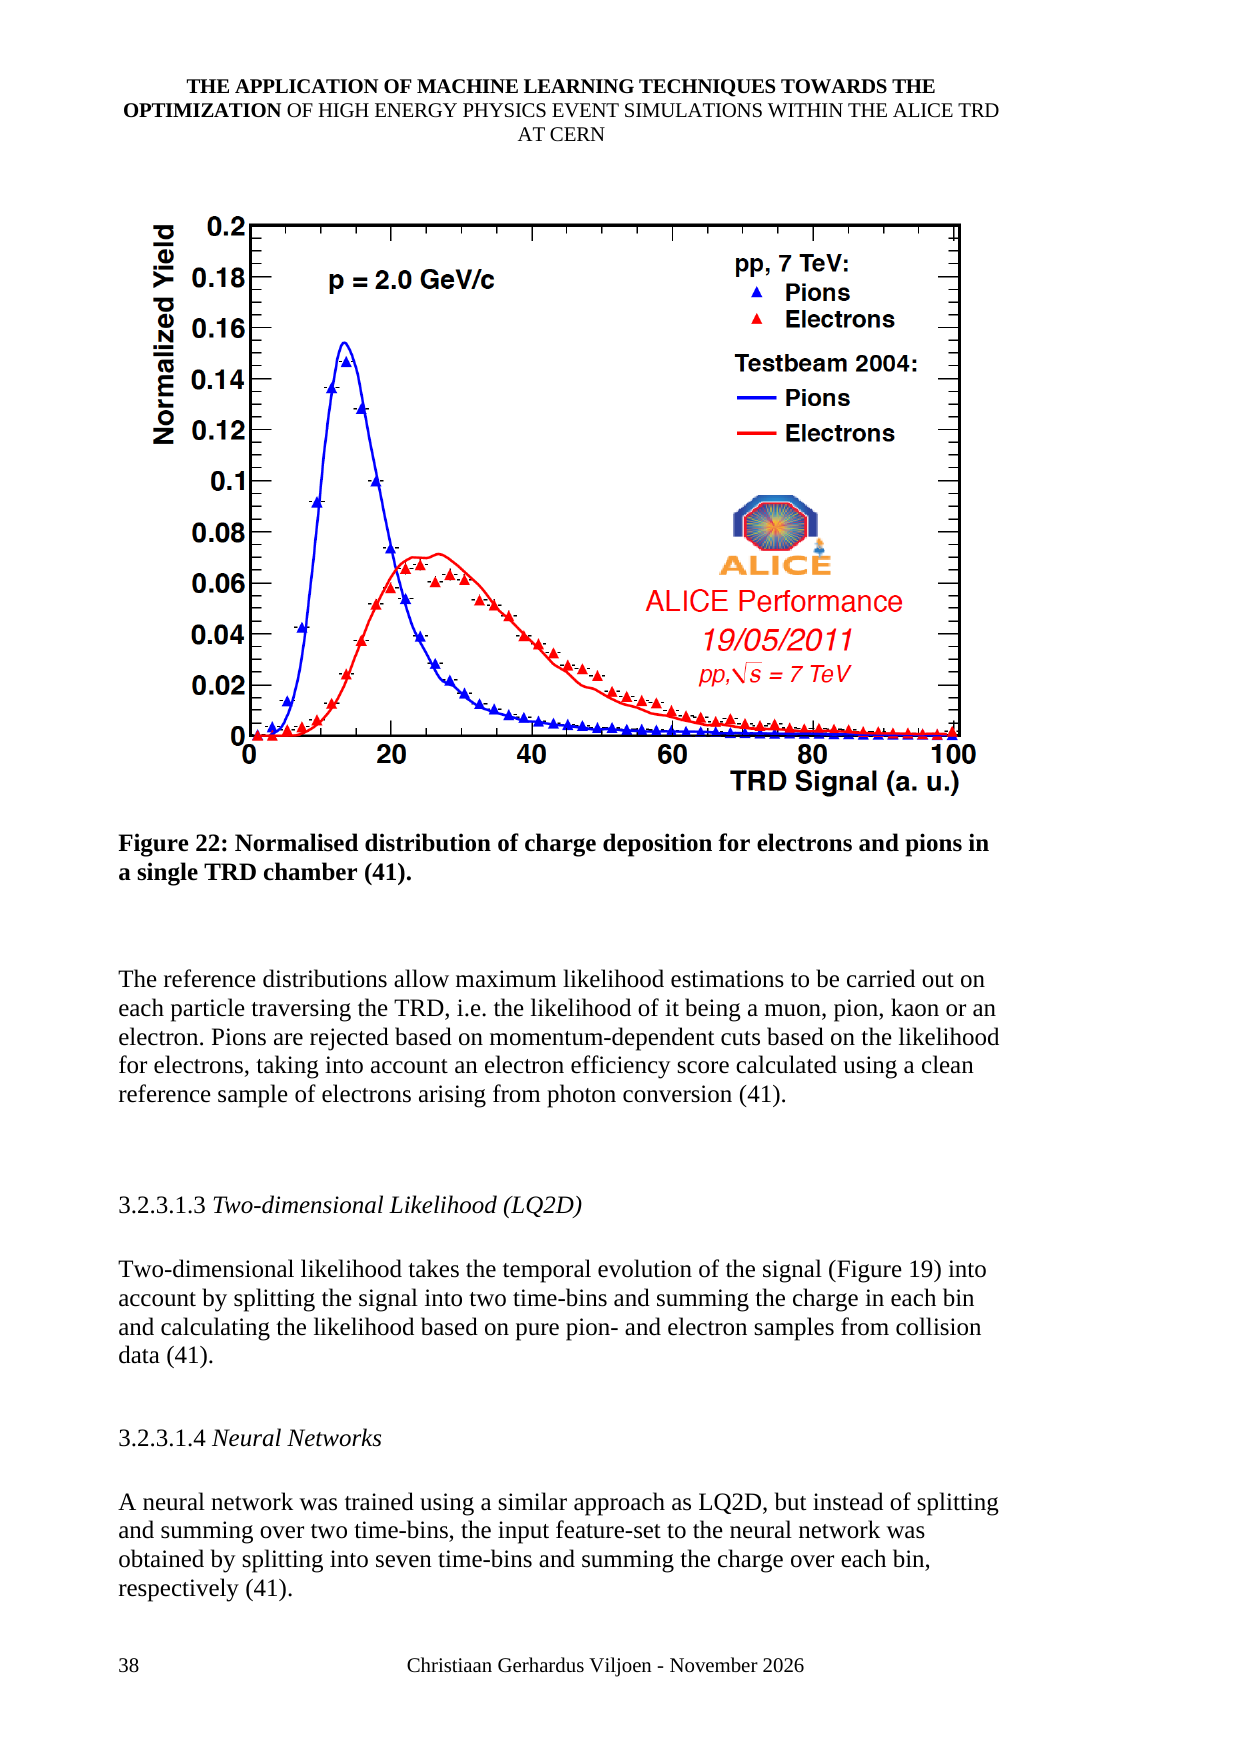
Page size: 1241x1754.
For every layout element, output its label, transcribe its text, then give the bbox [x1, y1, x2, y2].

text Two-dimensional likelihood takes the temporal evolution of the signal (Figure 19) into account by splitting the signal into two time-bins and summing the charge in each bin and calculating the likelihood based on pure pion- and electron samples from collision data . [118, 1254, 1004, 1369]
subtitle Two-dimensional Likelihood (LQ2D) [118, 1190, 1004, 1219]
text Figure 22: Normalised distribution of charge deposition for electrons and pions in a single TRD chamber . [118, 829, 1004, 886]
text A neural network was trained using a similar approach as LQ2D, but instead of splitting and summing over two time-bins, the input feature-set to the neural network was obtained by splitting into seven time-bins and summing the charge over each bin, respectively . [118, 1487, 1004, 1602]
text The reference distributions allow maximum likelihood estimations to be carried out on each particle traversing the TRD, i.e. the likelihood of it being a muon, pion, kaon or an electron. Pions are rejected based on momentum-dependent cuts based on the likelihood for electrons, taking into account an electron efficiency score calculated using a clean reference sample of electrons arising from photon conversion . [118, 964, 1004, 1108]
subtitle Neural Networks [118, 1423, 1004, 1452]
picture [118, 183, 1004, 829]
